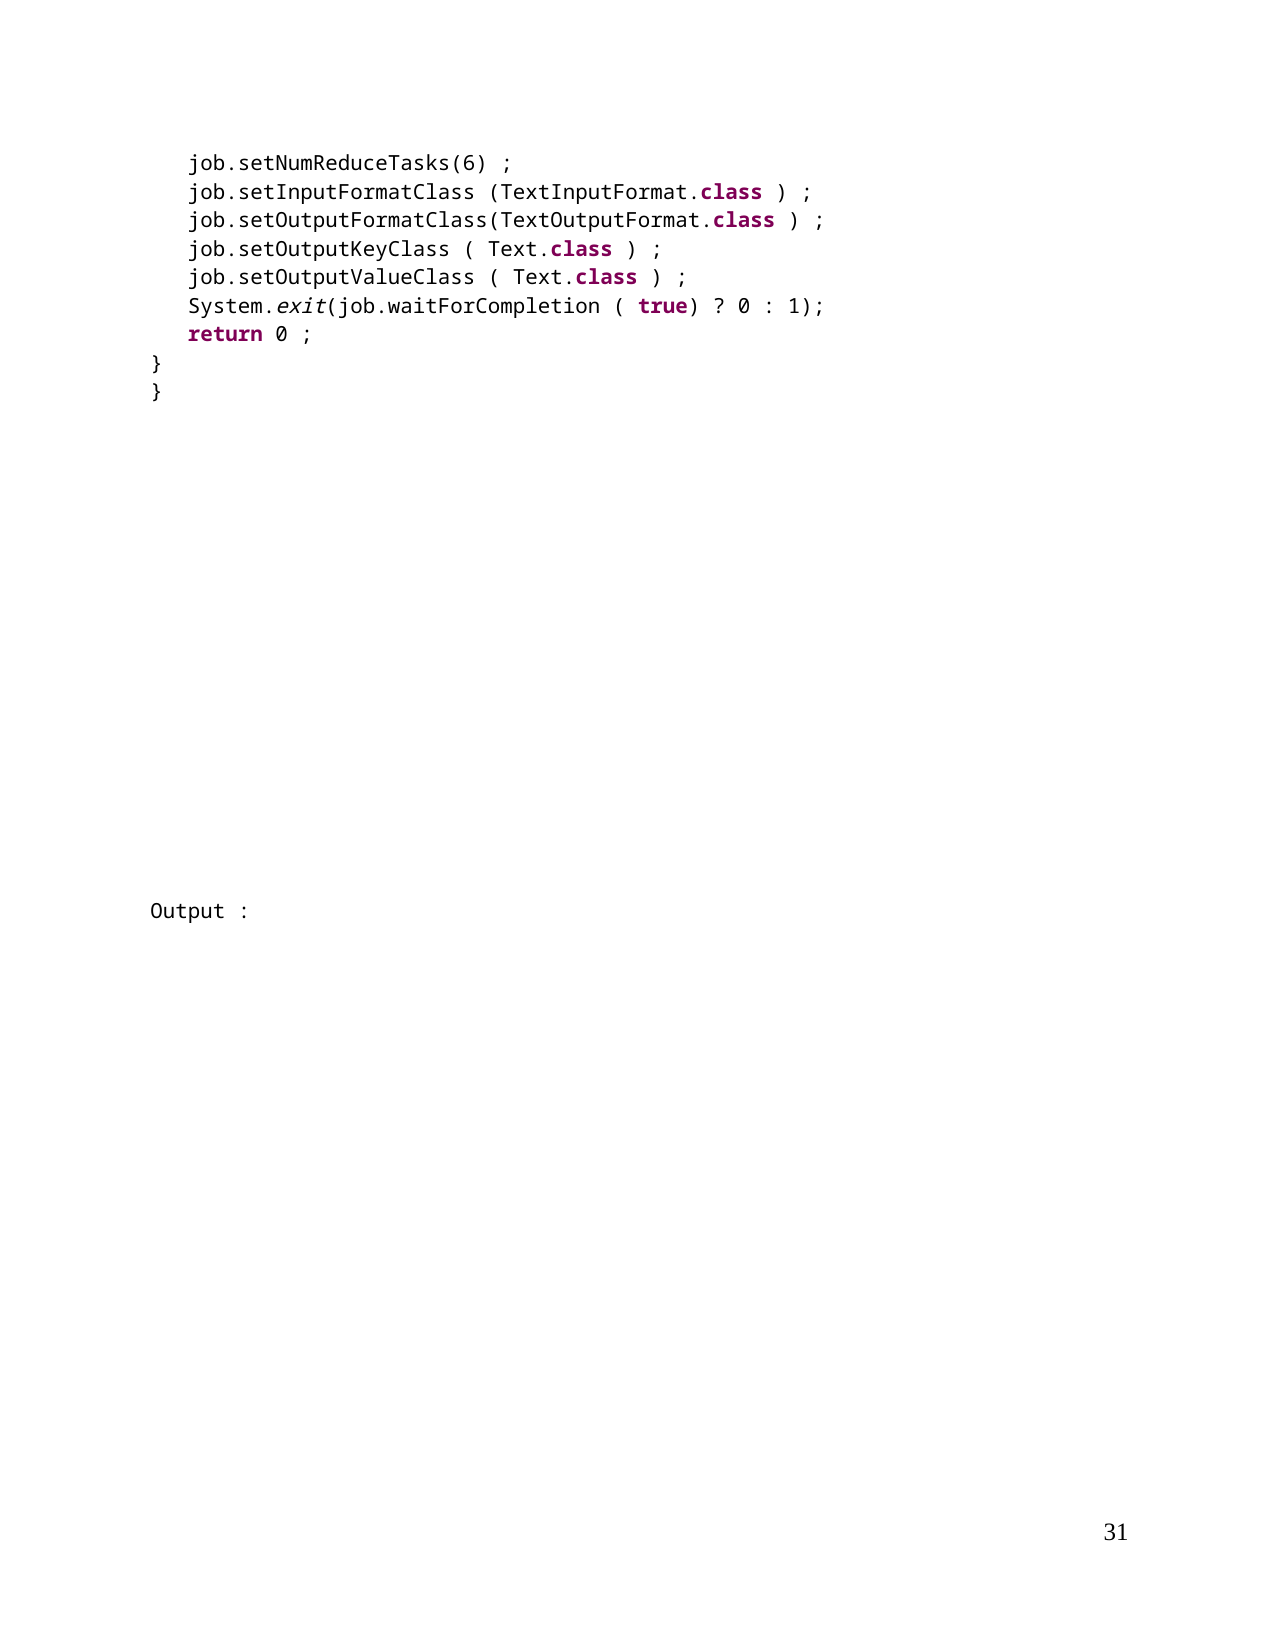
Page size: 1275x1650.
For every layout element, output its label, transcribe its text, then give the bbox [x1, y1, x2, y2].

text job.setOutputKeyClass ( Text.class ) ; [150, 234, 1128, 262]
text } [150, 376, 1128, 404]
text } [150, 348, 1128, 376]
text Output : [150, 896, 1128, 925]
text job.setOutputValueClass ( Text.class ) ; [150, 262, 1128, 291]
text job.setInputFormatClass (TextInputFormat.class ) ; [150, 177, 1128, 205]
text System.exit(job.waitForCompletion ( true) ? 0 : 1); [150, 291, 1128, 319]
text job.setOutputFormatClass(TextOutputFormat.class ) ; [150, 205, 1128, 234]
text return 0 ; [150, 319, 1128, 348]
text job.setNumReduceTasks(6) ; [150, 148, 1128, 177]
